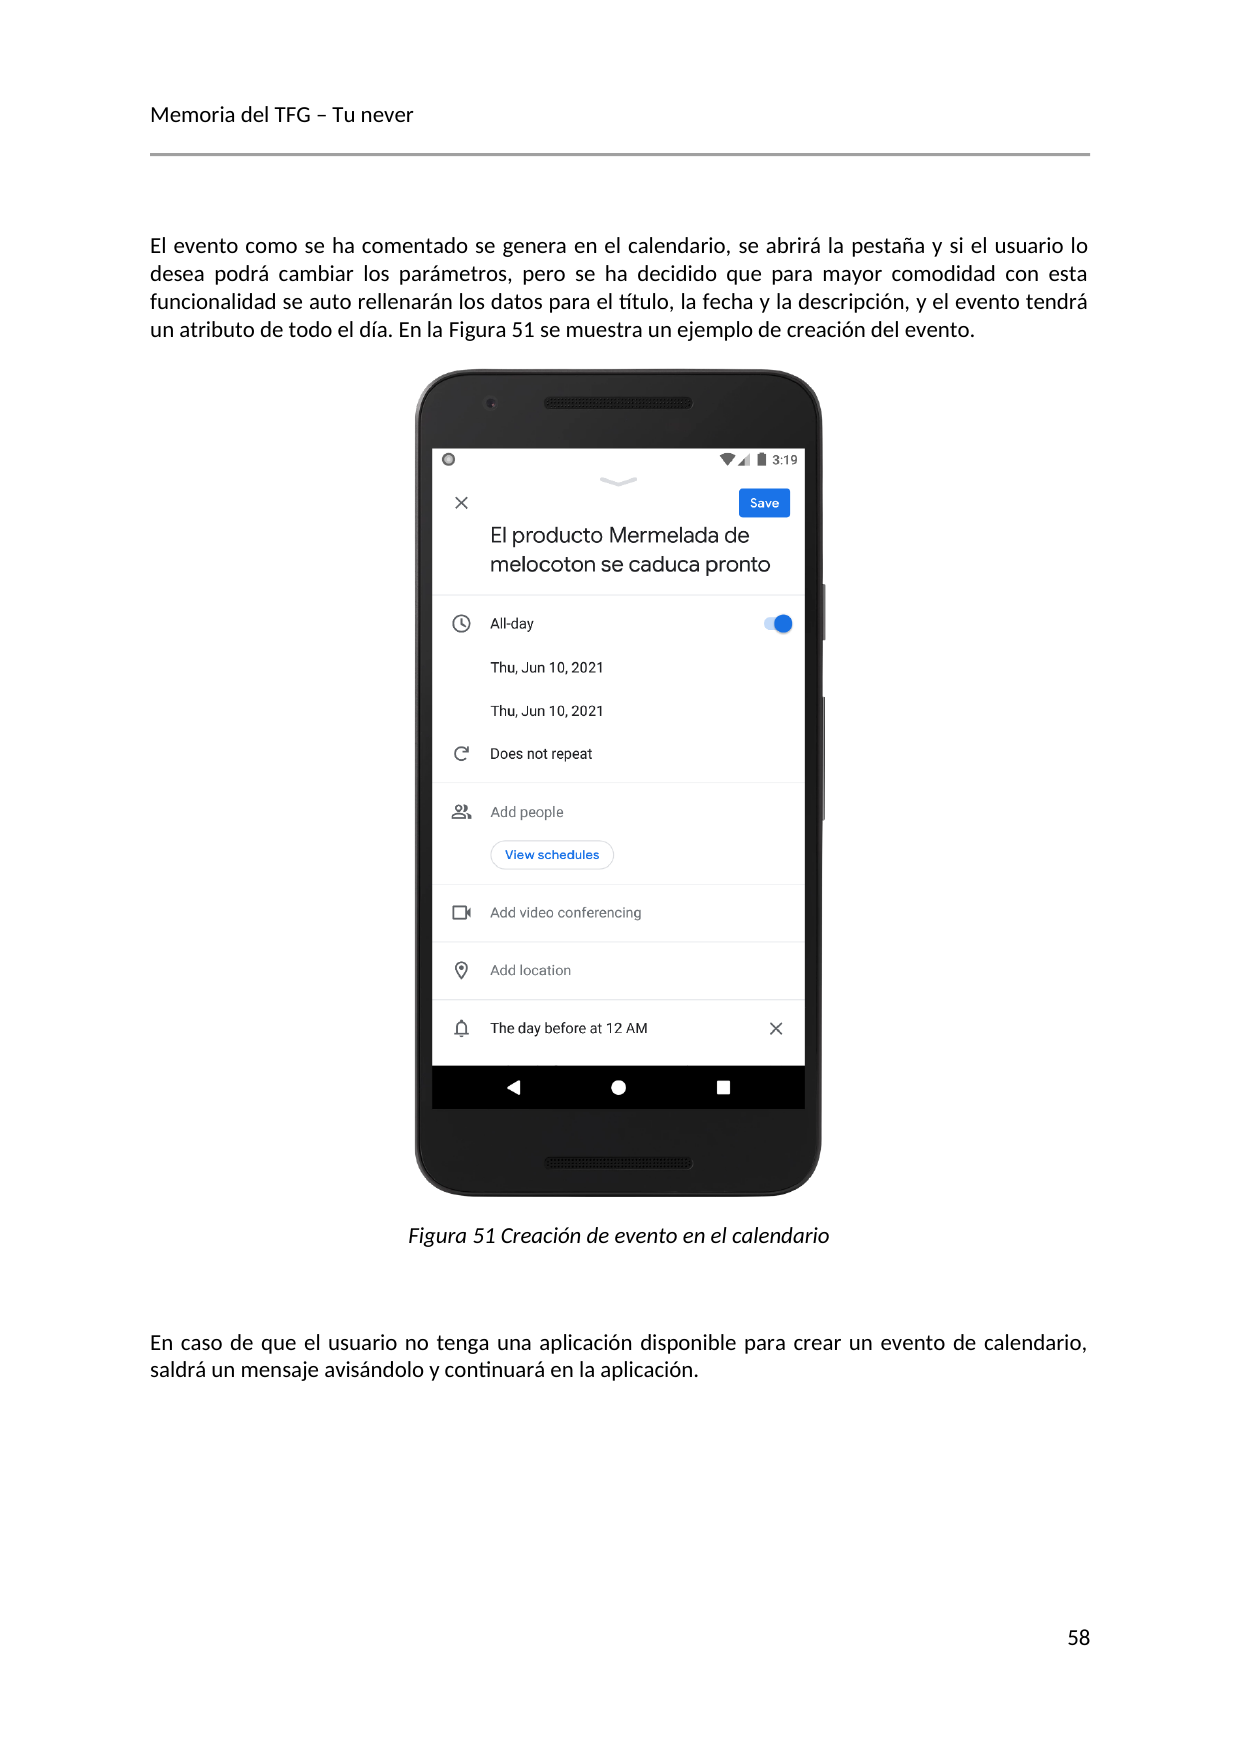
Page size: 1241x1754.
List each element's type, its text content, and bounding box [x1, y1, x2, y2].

text En caso de que el usuario no tenga una aplicación disponible para crear un evento de calendario, saldrá un mensaje avisándolo y continuará en la aplicación. [150, 1328, 1090, 1384]
picture [414, 368, 826, 1197]
text El evento como se ha comentado se genera en el calendario, se abrirá la pestaña y si el usuario lo desea podrá cambiar los parámetros, pero se ha decidido que para mayor comodidad con esta funcionalidad se auto rellenarán los datos para el título, la fecha y la descripción, y el evento tendrá un atributo de todo el día. En la Figura 51 se muestra un ejemplo de creación del evento. [150, 231, 1090, 343]
text Figura 51 Creación de evento en el calendario [150, 1222, 1090, 1249]
